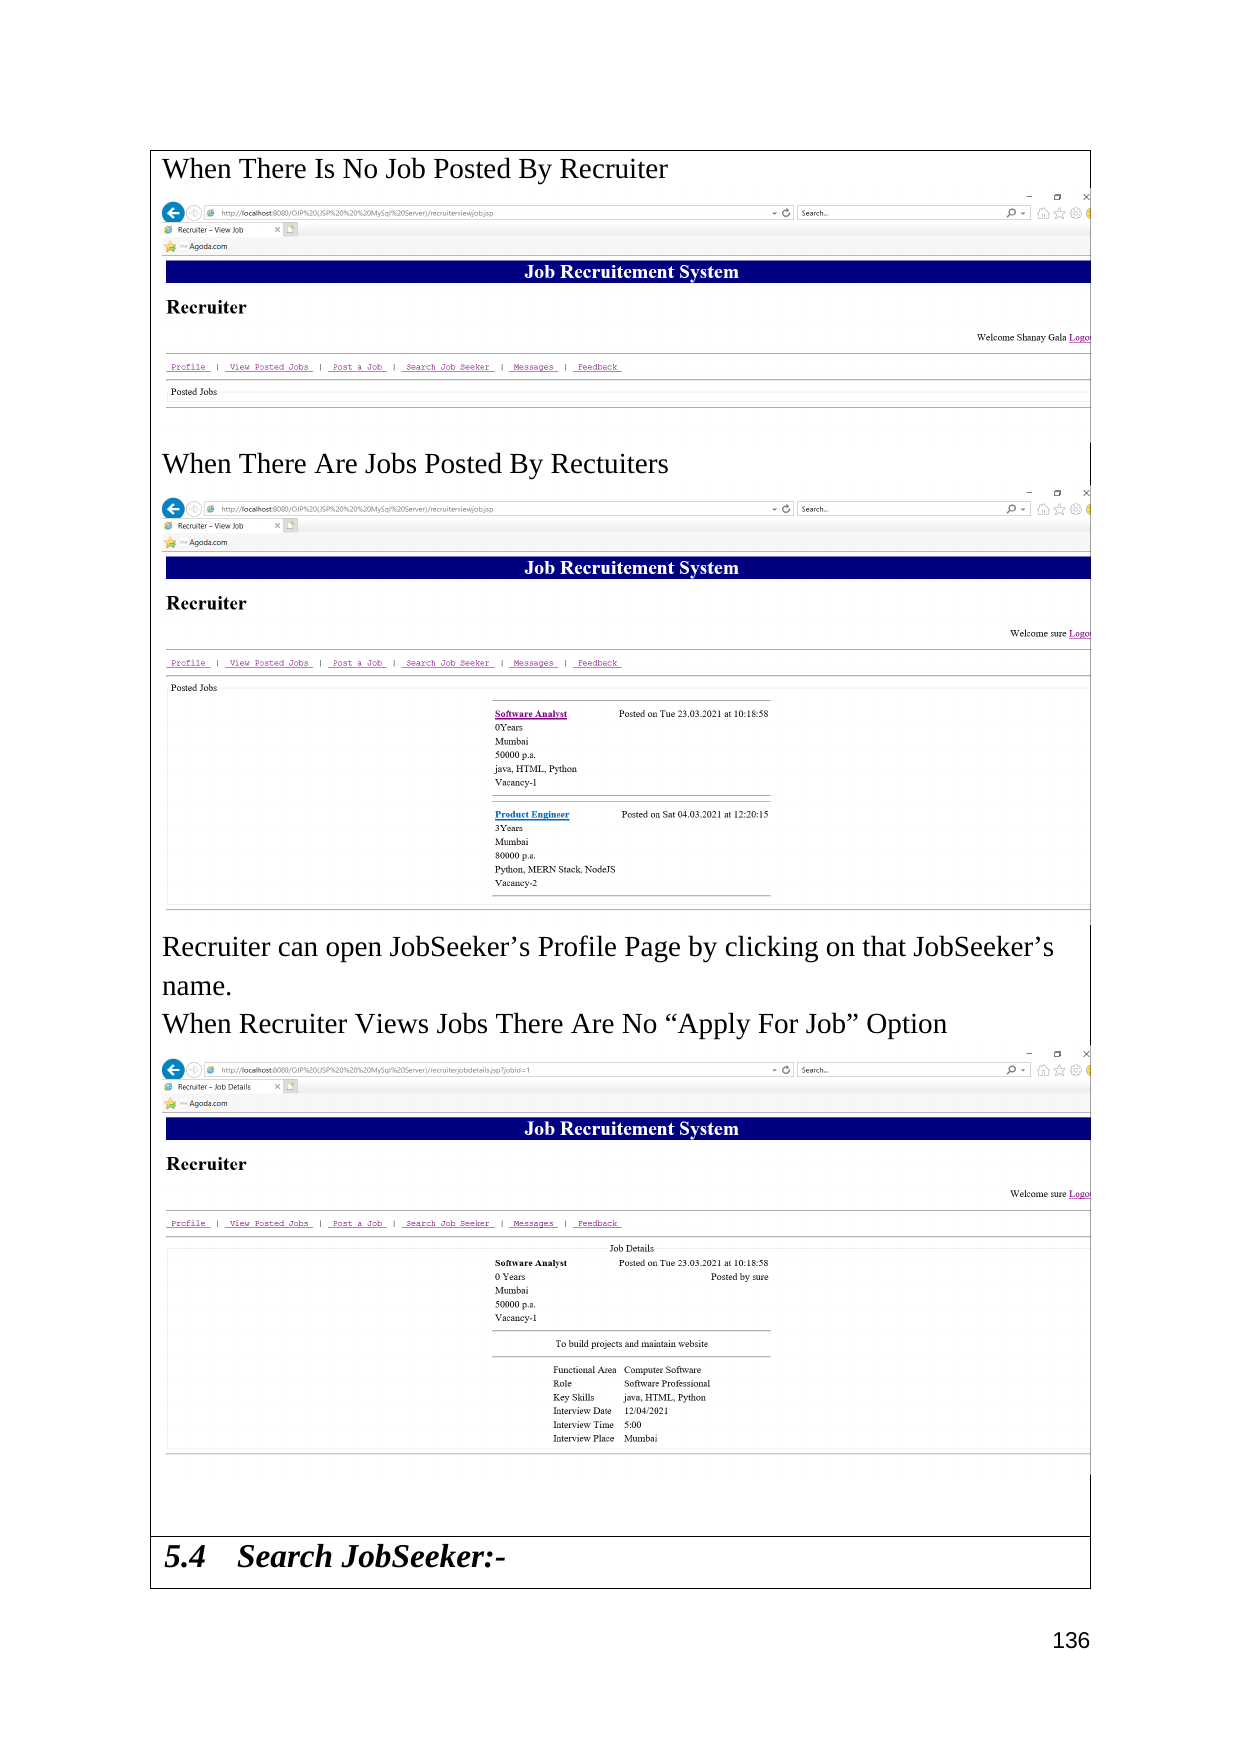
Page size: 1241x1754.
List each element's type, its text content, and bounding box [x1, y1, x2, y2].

picture [168, 209, 179, 217]
picture [161, 1045, 1091, 1475]
picture [161, 485, 1091, 925]
table_cell When There Is No Job Posted By Recruiter When There Are Jobs Posted By Rectuiters Recruiter can open JobSeeker’s Profile Page by clicking on that JobSeeker’s name. When Recruiter Views Jobs There Are No “Apply For Job” Option [151, 151, 1090, 1536]
picture [168, 505, 179, 513]
picture [161, 188, 1091, 443]
table_cell Search JobSeeker:- [151, 1537, 1090, 1588]
